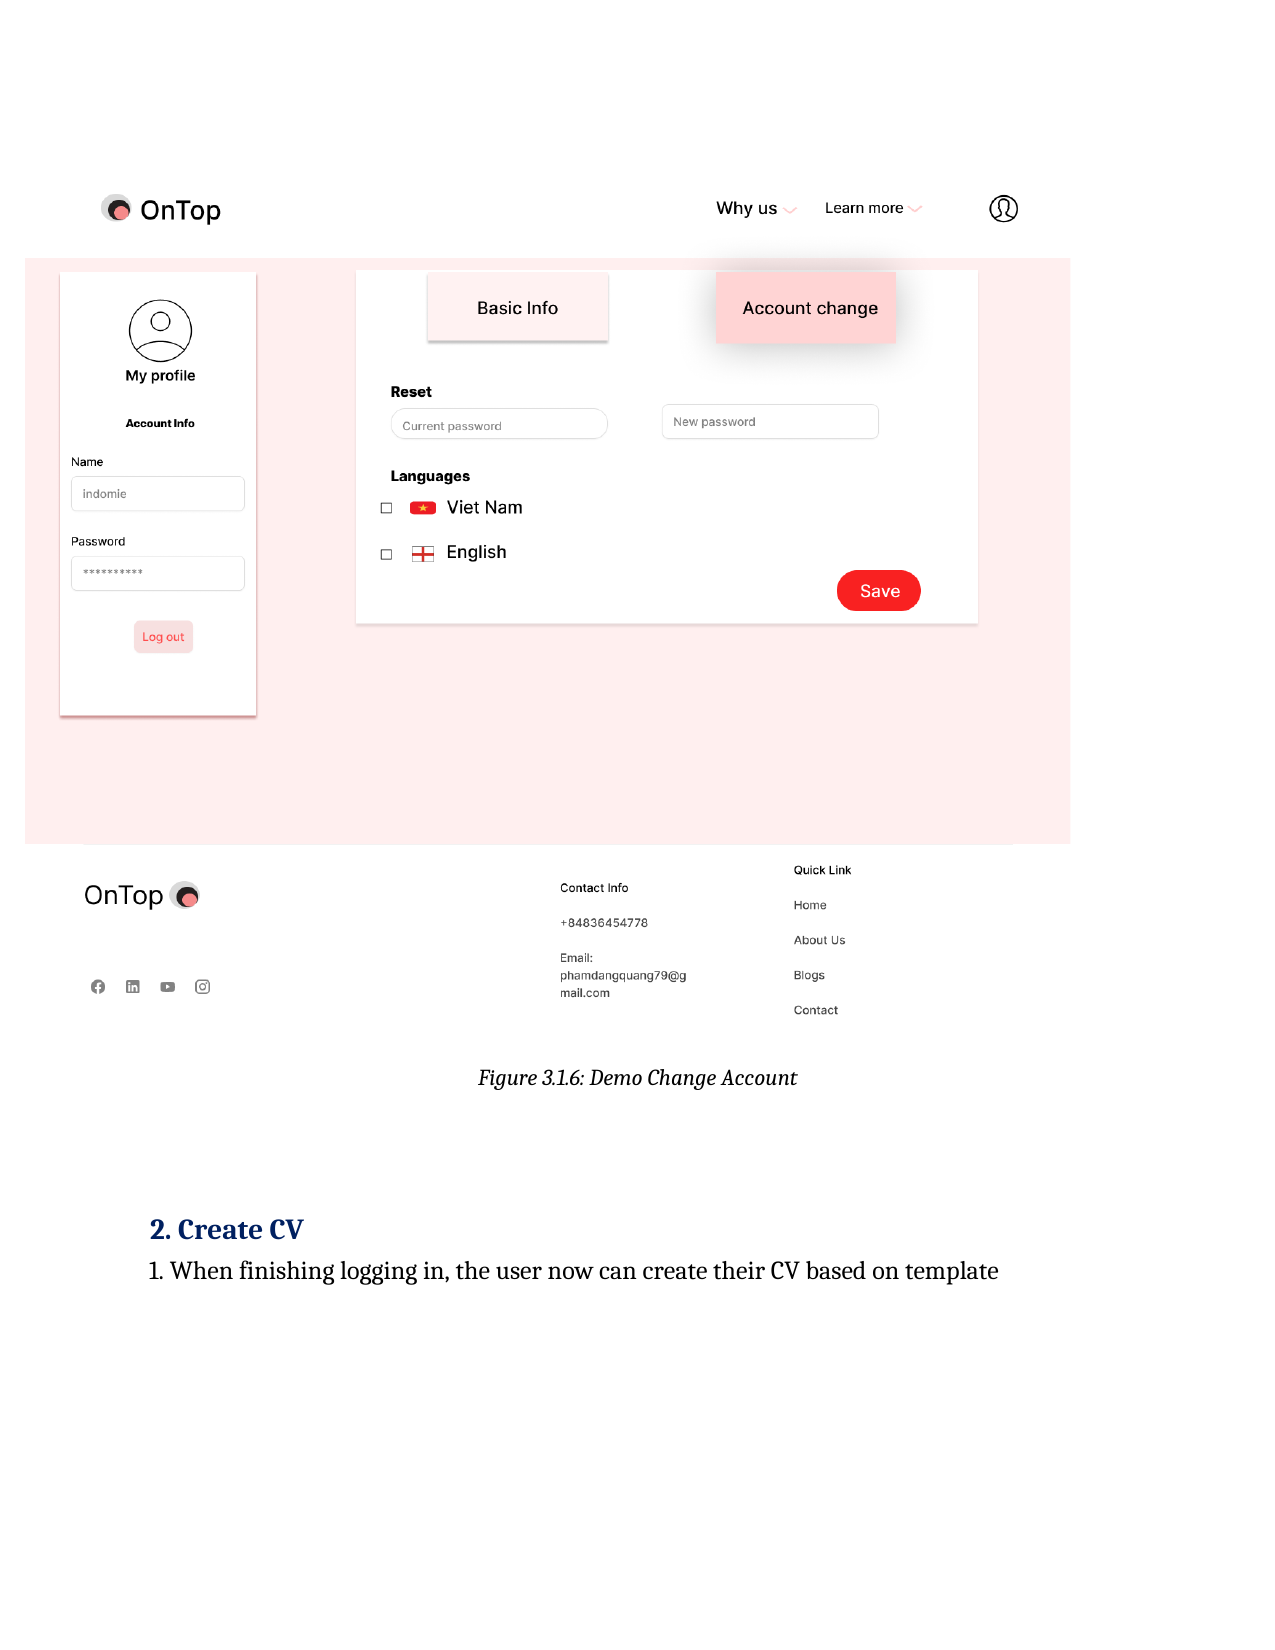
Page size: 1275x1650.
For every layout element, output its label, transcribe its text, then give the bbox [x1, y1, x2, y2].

picture [25, 141, 1071, 1036]
subtitle When finishing logging in, the user now can create their CV based on template [149, 1256, 1126, 1286]
subtitle Create CV [150, 1213, 1126, 1247]
text Figure 3.1.6: Demo Change Account [307, 1065, 969, 1091]
